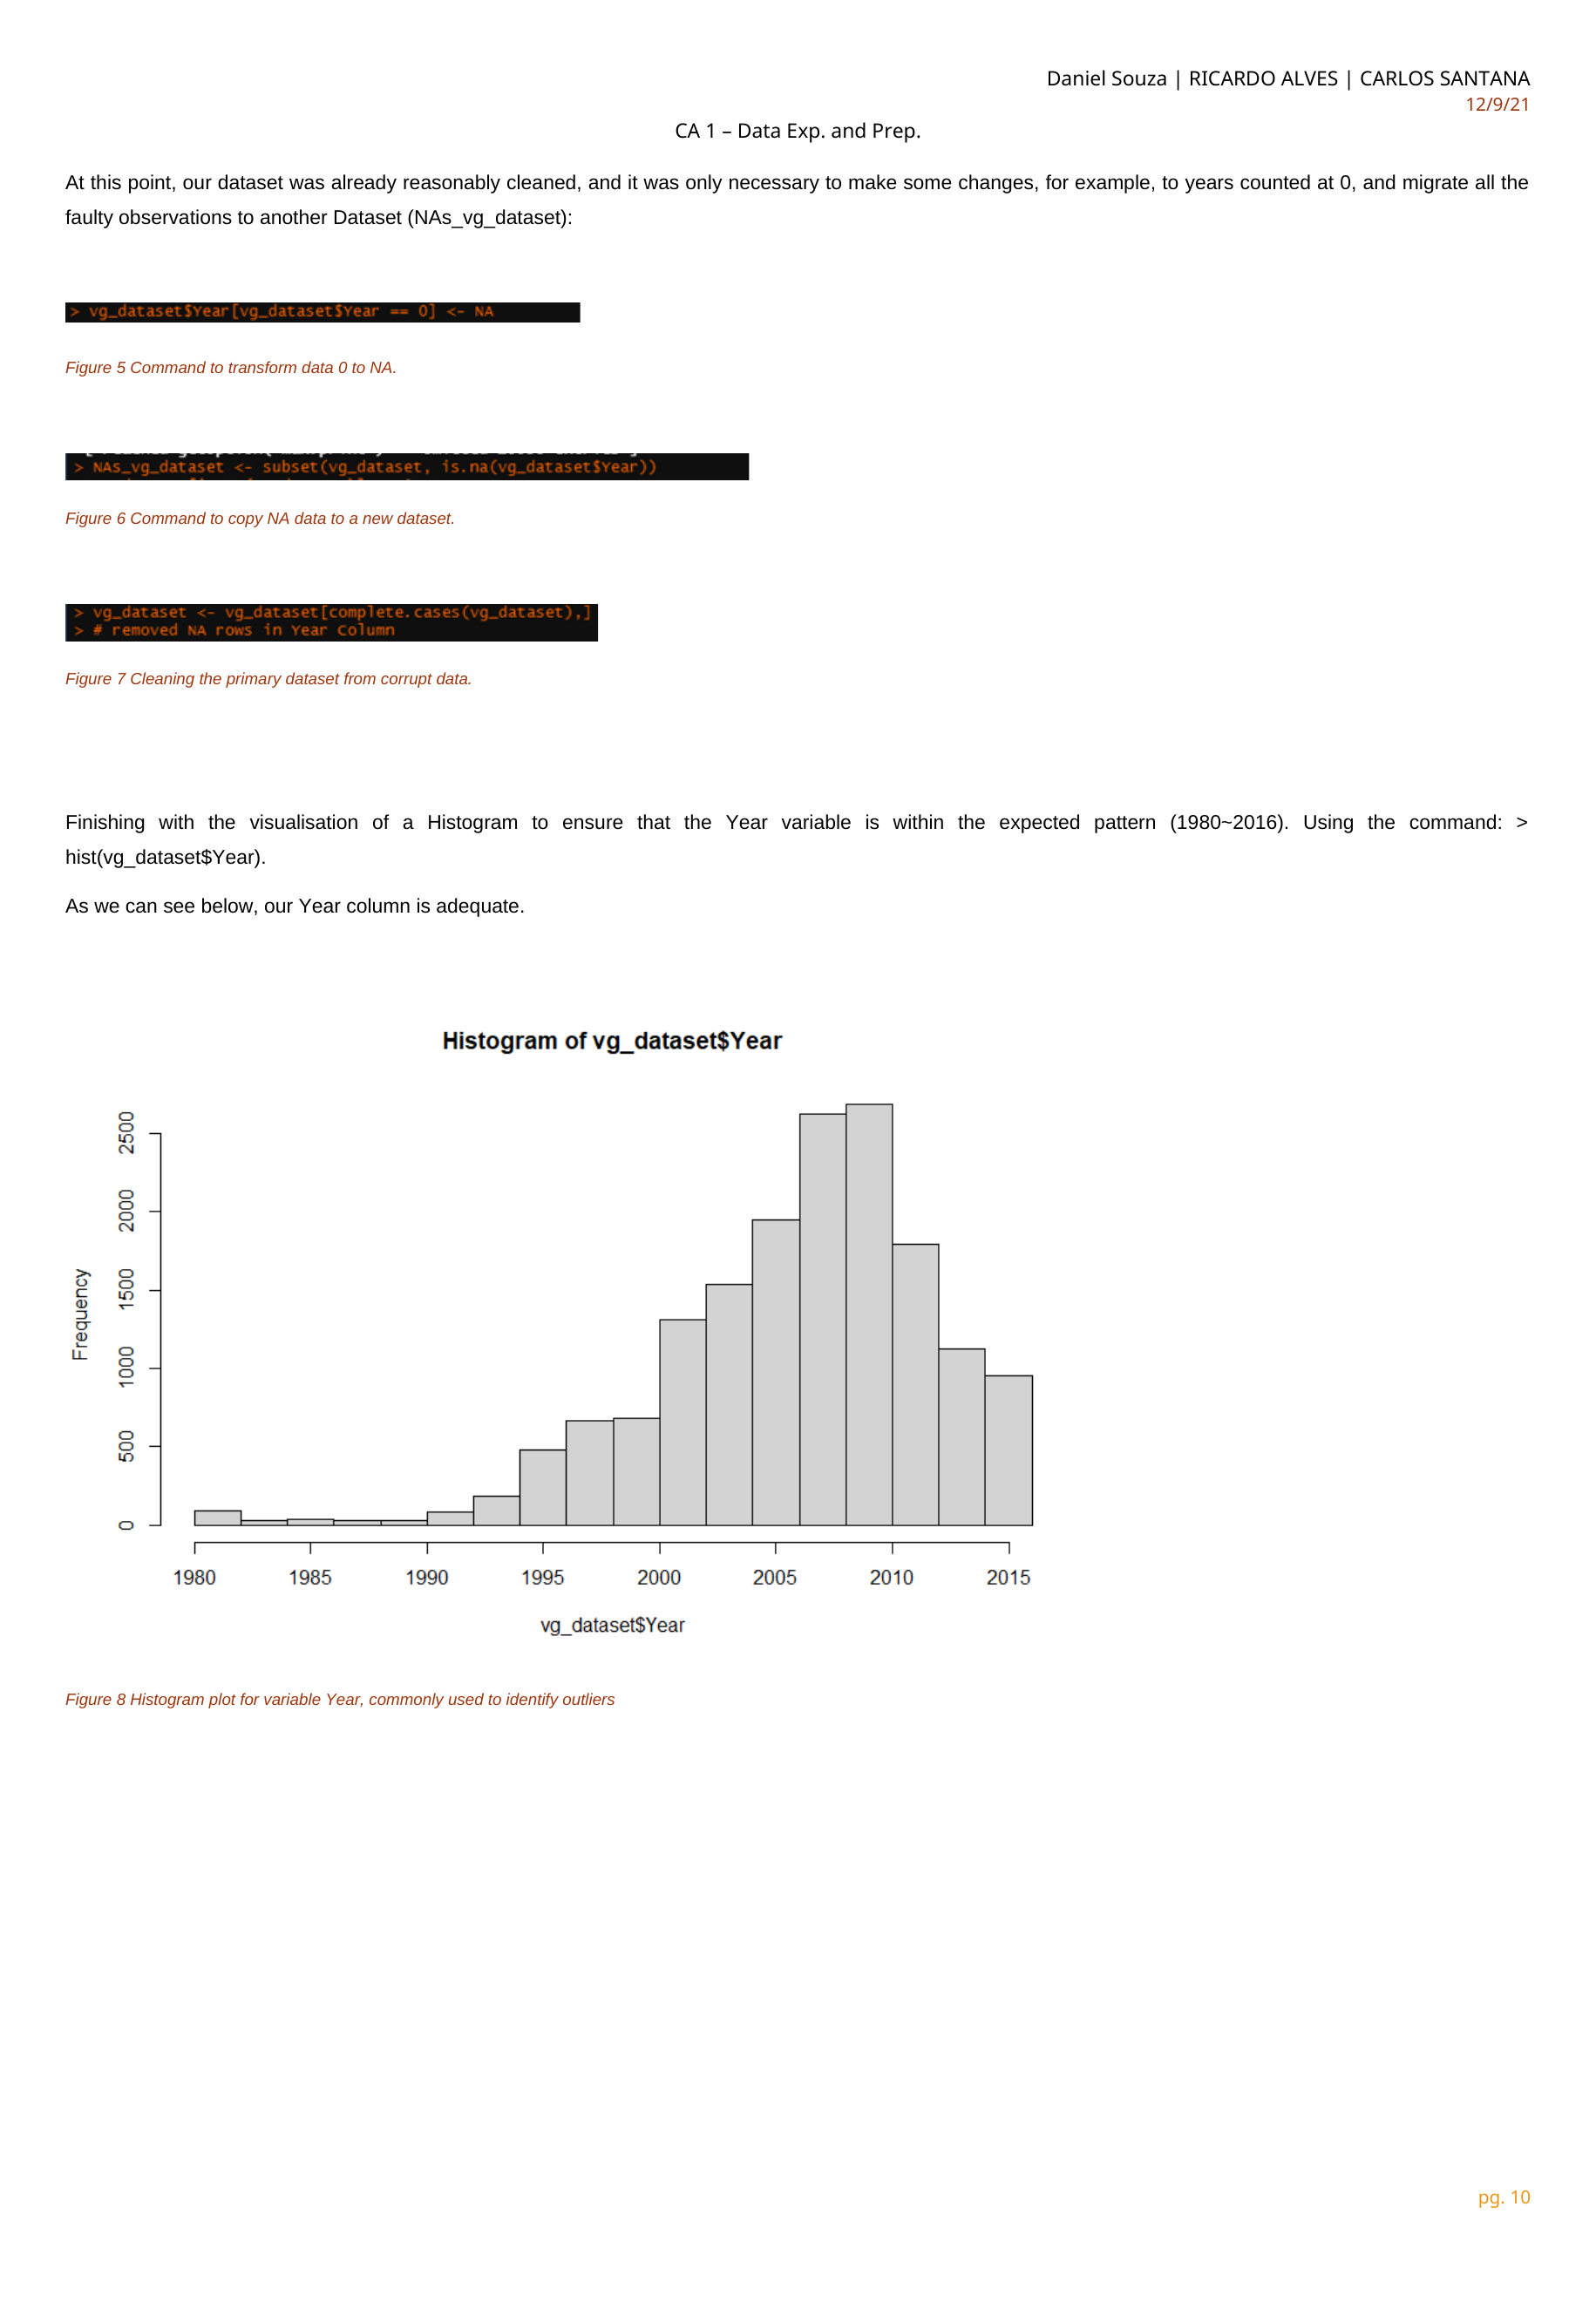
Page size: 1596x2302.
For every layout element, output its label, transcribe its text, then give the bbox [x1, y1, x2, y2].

picture [65, 453, 750, 480]
picture [65, 992, 1115, 1661]
text Figure 5 Command to transform data 0 to NA. [65, 358, 1531, 377]
text As we can see below, our Year column is adequate. [65, 894, 1531, 917]
text Figure 6 Command to copy NA data to a new dataset. [65, 509, 1531, 528]
picture [65, 302, 581, 323]
picture [65, 604, 599, 642]
text Finishing with the visualisation of a Histogram to ensure that the Year variable is within the expected pattern (1980~2016). Using the command: > hist(vg_dataset$Year). [65, 811, 1531, 868]
text Figure 7 Cleaning the primary dataset from corrupt data. [65, 669, 1531, 688]
text At this point, our dataset was already reasonably cleaned, and it was only necessary to make some changes, for example, to years counted at 0, and migrate all the faulty observations to another Dataset (NAs_vg_dataset): [65, 171, 1531, 228]
text Figure 8 Histogram plot for variable Year, commonly used to identify outliers [65, 1689, 1531, 1708]
